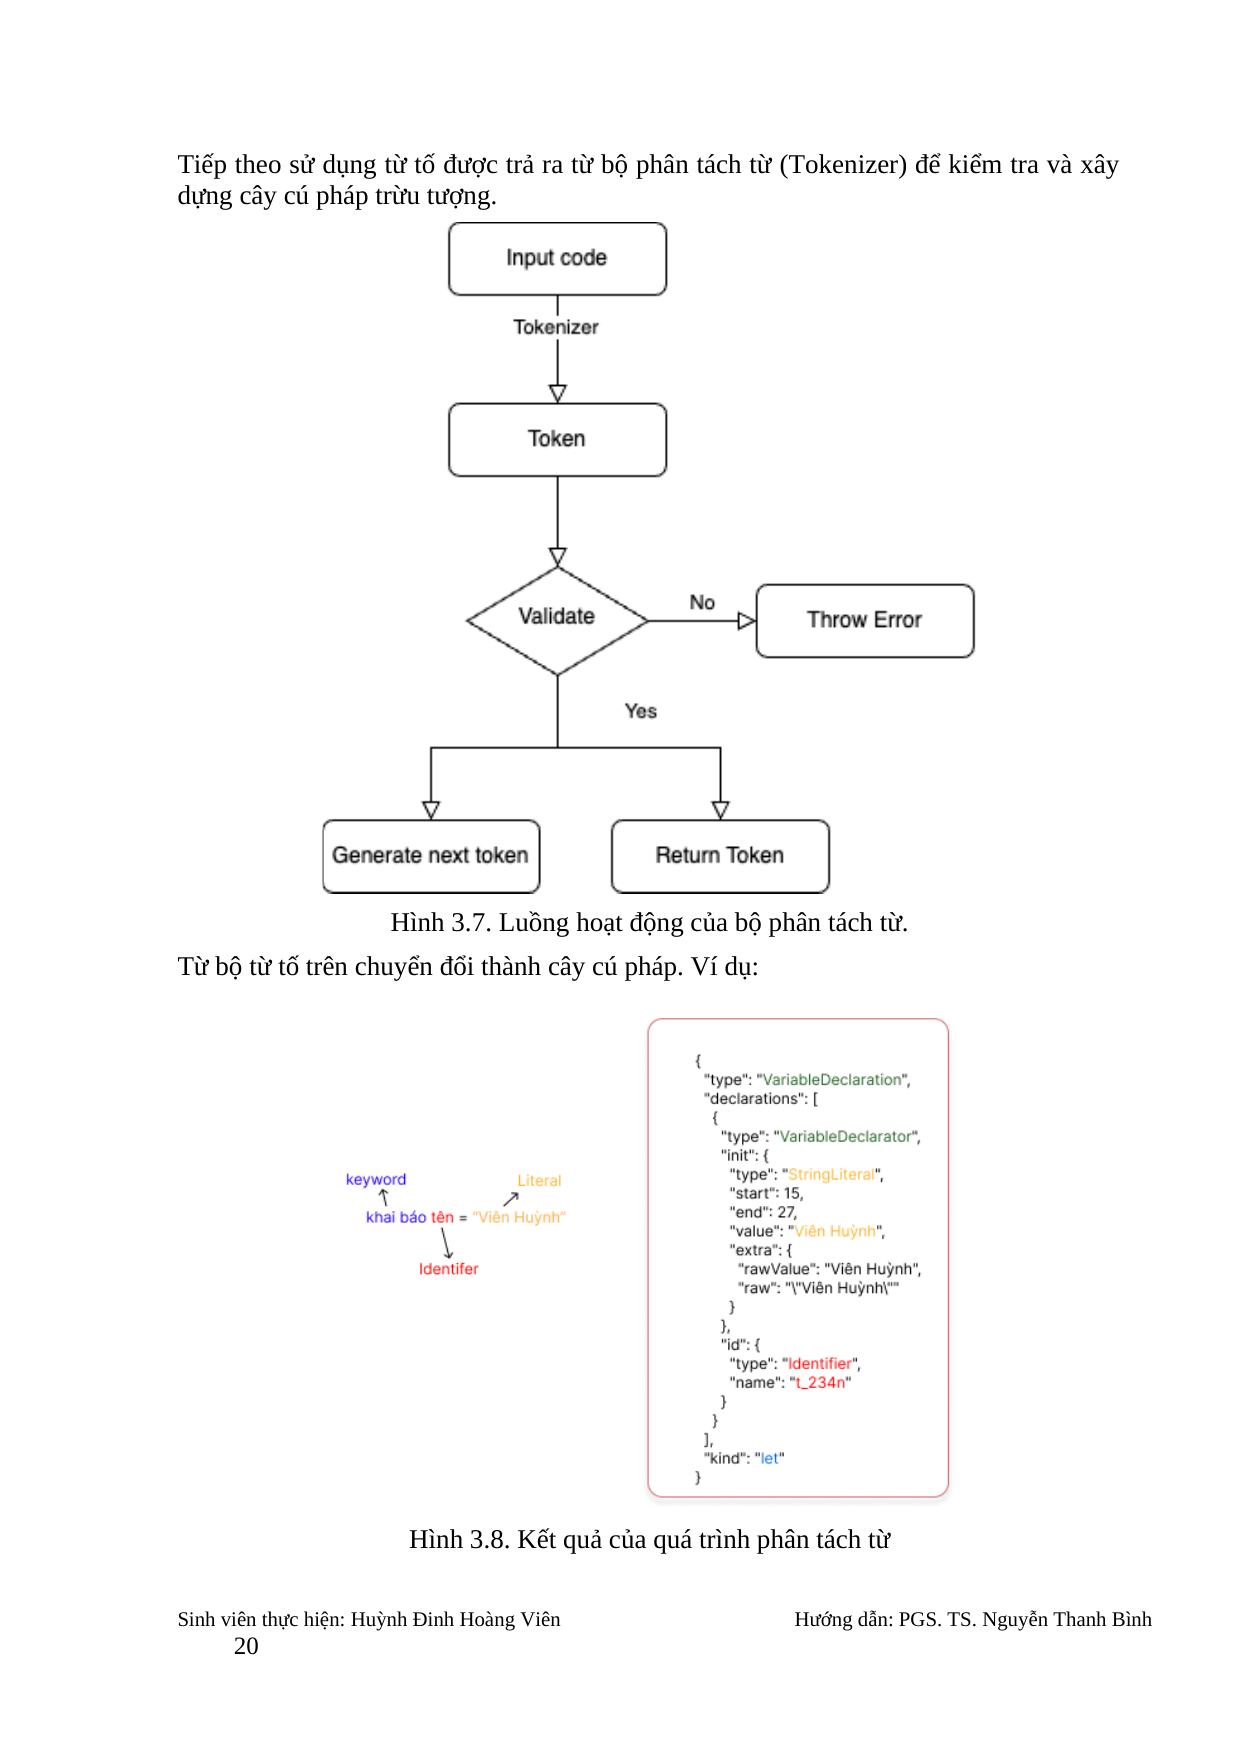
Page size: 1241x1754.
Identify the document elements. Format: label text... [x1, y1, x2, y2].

text Hình 3.8. Kết quả của quá trình phân tách từ [177, 1523, 1122, 1554]
text Từ bộ từ tố trên chuyển đổi thành cây cú pháp. Ví dụ: [177, 949, 1122, 981]
text Hình 3.7. Luồng hoạt động của bộ phân tách từ. [177, 906, 1122, 937]
picture [317, 993, 982, 1523]
text Tiếp theo sử dụng từ tố được trả ra từ bộ phân tách từ (Tokenizer) để kiểm tra và xây dựng cây cú pháp trừu tượng. [177, 148, 1122, 210]
picture [322, 222, 977, 894]
